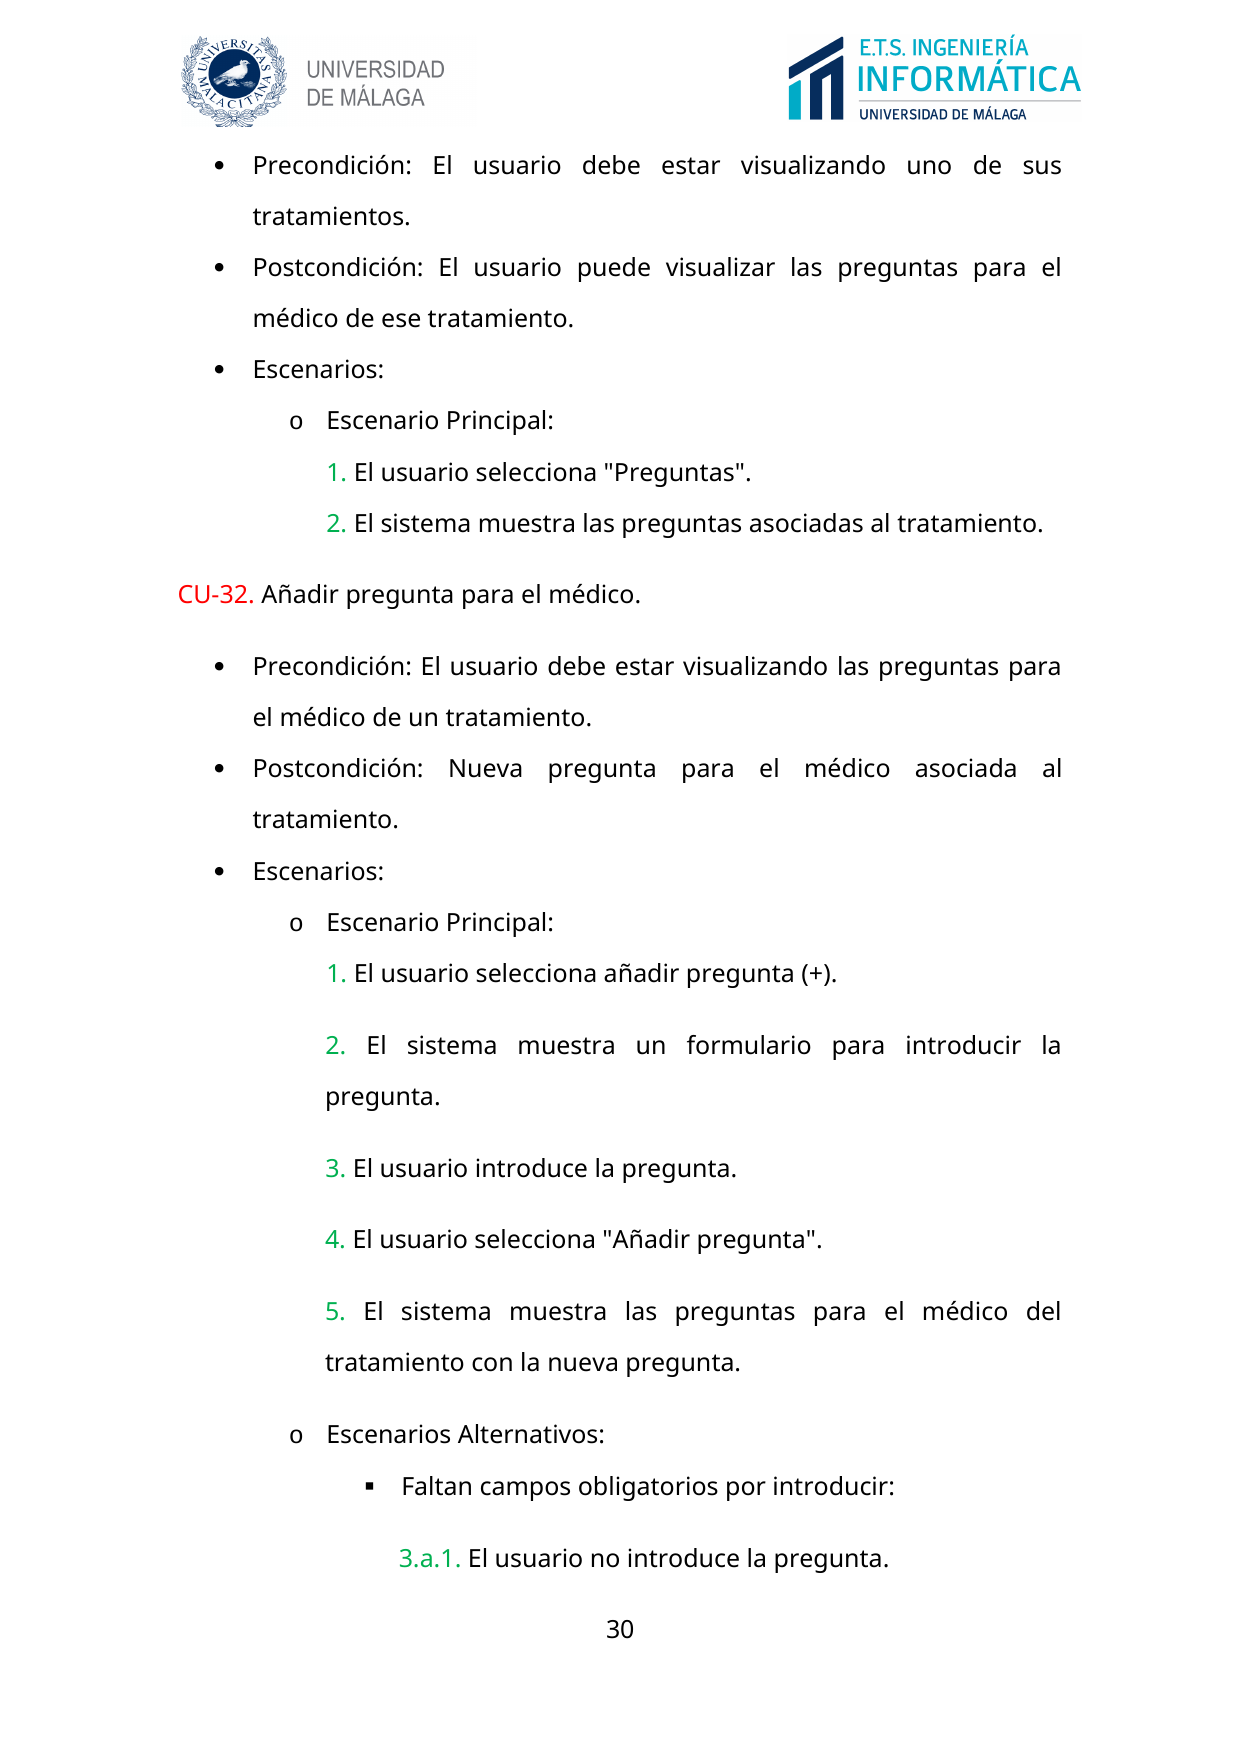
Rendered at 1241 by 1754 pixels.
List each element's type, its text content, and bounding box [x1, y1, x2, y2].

list Faltan campos obligatorios por introducir: [363, 1468, 1063, 1502]
text 3. El usuario introduce la pregunta. [325, 1150, 1063, 1184]
list Escenario Principal: [288, 403, 1063, 437]
text 2. El sistema muestra un formulario para introducir la pregunta. [325, 1027, 1063, 1112]
text 5. El sistema muestra las preguntas para el médico del tratamiento con la nueva pregunta. [325, 1294, 1063, 1379]
list Postcondición: El usuario puede visualizar las preguntas para el médico de ese tratamiento. [215, 250, 1063, 335]
list Postcondición: Nueva pregunta para el médico asociada al tratamiento. [215, 751, 1063, 836]
list Escenarios: [215, 352, 1063, 386]
list 2. El sistema muestra las preguntas asociadas al tratamiento. [326, 505, 1063, 539]
text CU-32. Añadir pregunta para el médico. [177, 577, 1063, 611]
list Precondición: El usuario debe estar visualizando las preguntas para el médico de un tratamiento. [215, 649, 1063, 734]
list Escenarios Alternativos: [288, 1417, 1063, 1451]
list Escenario Principal: [288, 904, 1063, 938]
list Escenarios: [215, 853, 1063, 887]
picture [786, 34, 1083, 122]
text 4. El usuario selecciona "Añadir pregunta". [325, 1222, 1063, 1256]
list 1. El usuario selecciona "Preguntas". [326, 454, 1063, 488]
list 1. El usuario selecciona añadir pregunta (+). [326, 956, 1063, 989]
picture [180, 35, 477, 127]
list Precondición: El usuario debe estar visualizando uno de sus tratamientos. [215, 148, 1063, 233]
text 3.a.1. El usuario no introduce la pregunta. [398, 1540, 1063, 1574]
